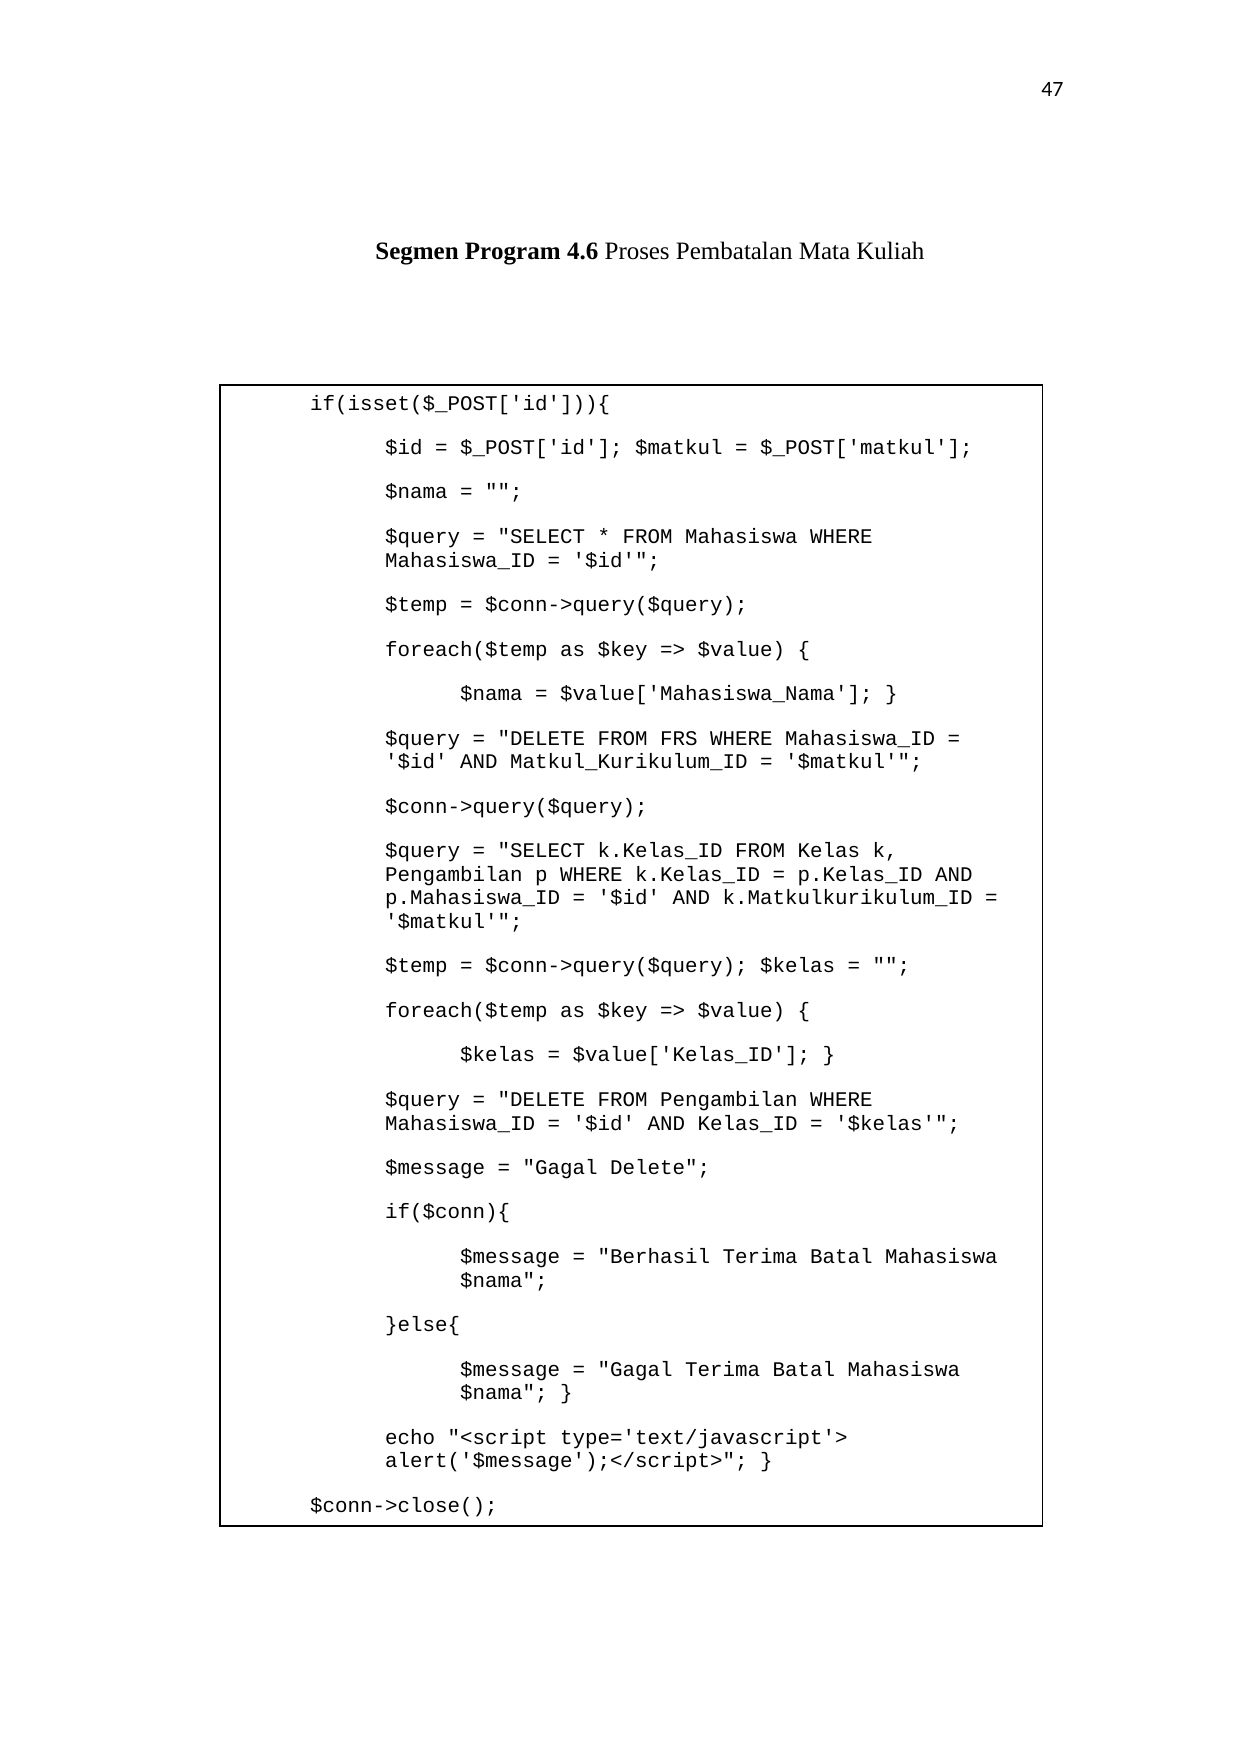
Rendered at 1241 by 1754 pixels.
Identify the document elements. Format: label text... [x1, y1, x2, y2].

text Segmen Program 4.6 Proses Pembatalan Mata Kuliah [236, 236, 1063, 265]
